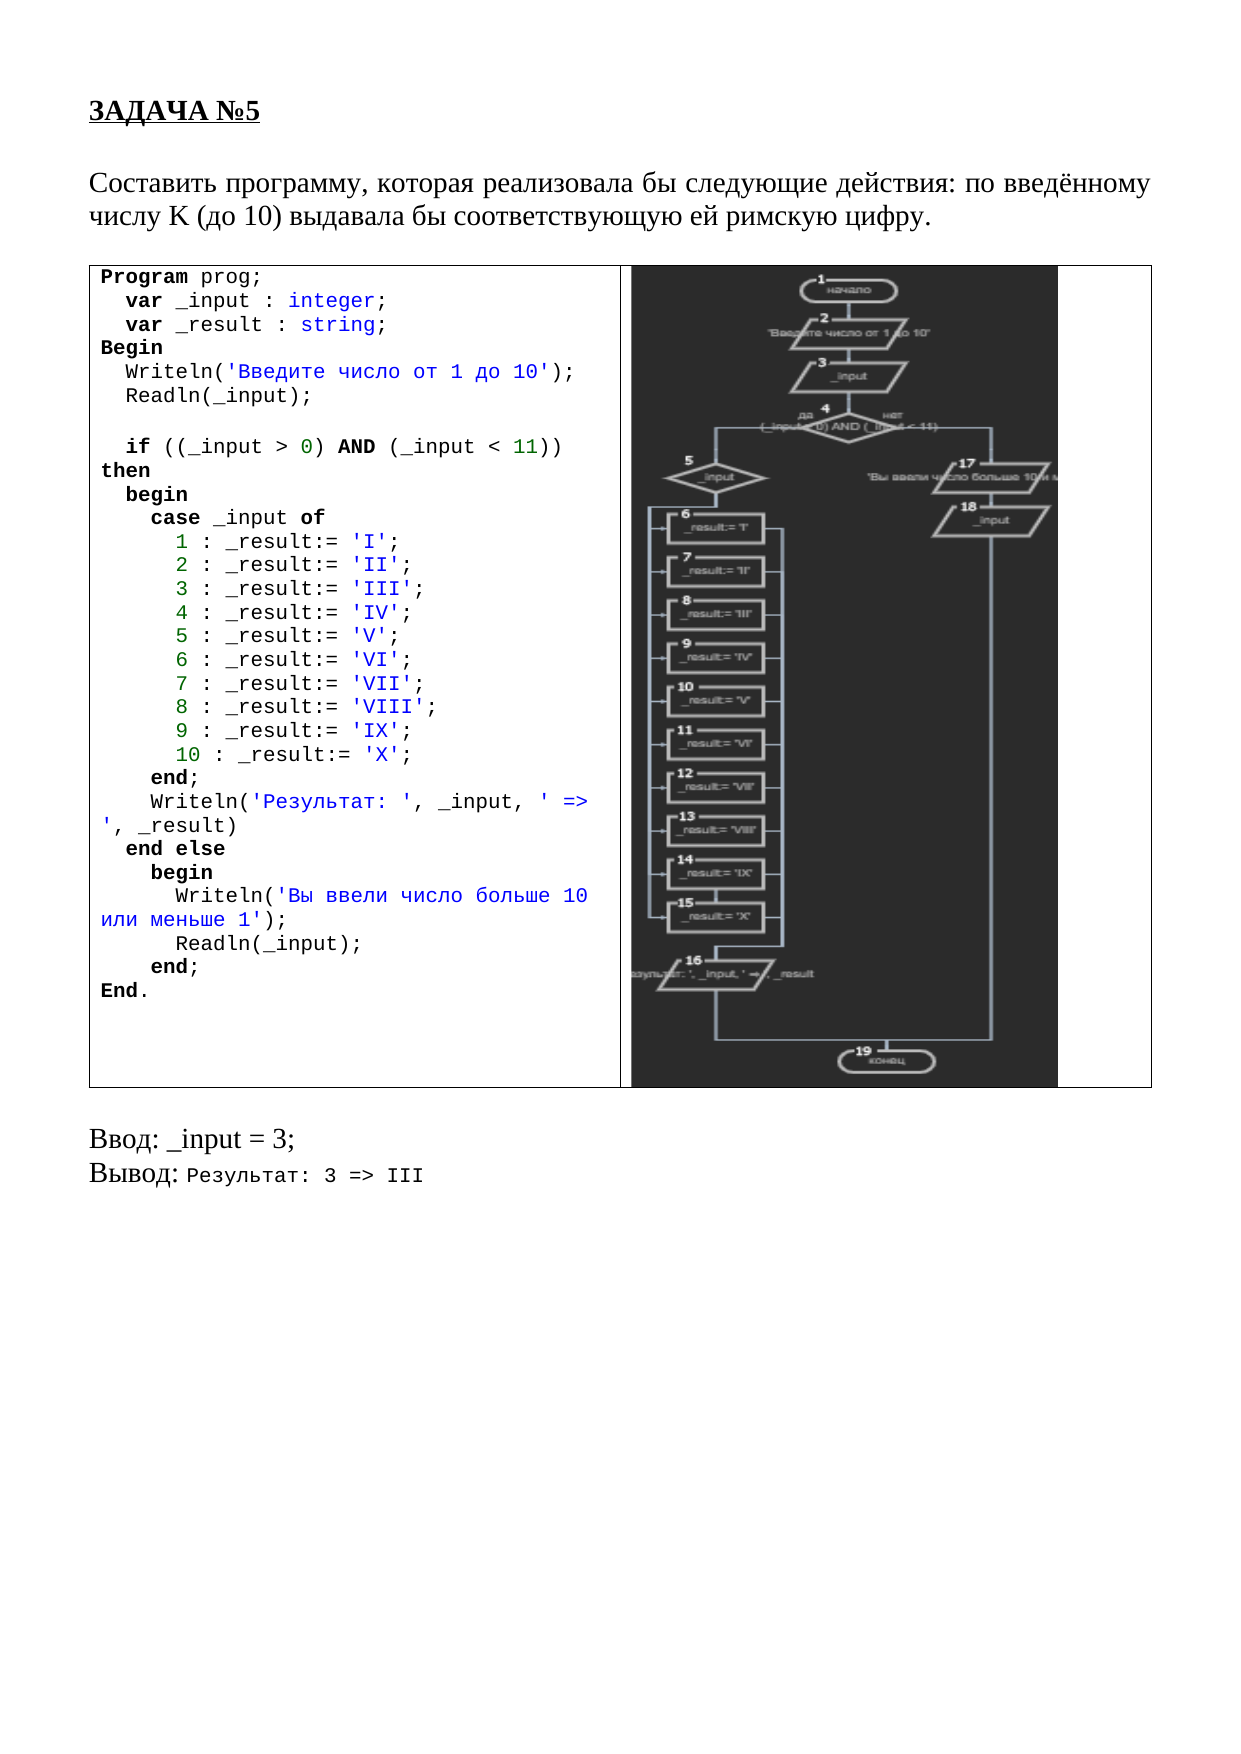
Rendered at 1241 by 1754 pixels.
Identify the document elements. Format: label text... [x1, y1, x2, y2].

text ЗАДАЧА №5 [89, 93, 1152, 126]
table_header [621, 266, 631, 1087]
table_header [1058, 266, 1151, 1087]
text Ввод: _input = 3; [89, 1121, 1152, 1155]
table_header Program prog; var _input : integer; var _result : string; Begin Writeln('Введите число от 1 до 10'); Readln(_input); if ((_input > 0) AND (_input < 11)) then begin case _input of 1 : _result:= 'I'; 2 : _result:= 'II'; 3 : _result:= 'III'; 4 : _result:= 'IV'; 5 : _result:= 'V'; 6 : _result:= 'VI'; 7 : _result:= 'VII'; 8 : _result:= 'VIII'; 9 : _result:= 'IX'; 10 : _result:= 'X'; end; Writeln('Результат: ', _input, ' => ', _result) end else begin Writeln('Вы ввели число больше 10 или меньше 1'); Readln(_input); end; End. [90, 266, 620, 1087]
picture [631, 266, 1058, 1087]
text Вывод: Результат: 3 => III [89, 1155, 1152, 1188]
text Составить программу, которая реализовала бы следующие действия: по введённому числу K (до 10) выдавала бы соответствующую ей римскую цифру. [89, 165, 1152, 232]
